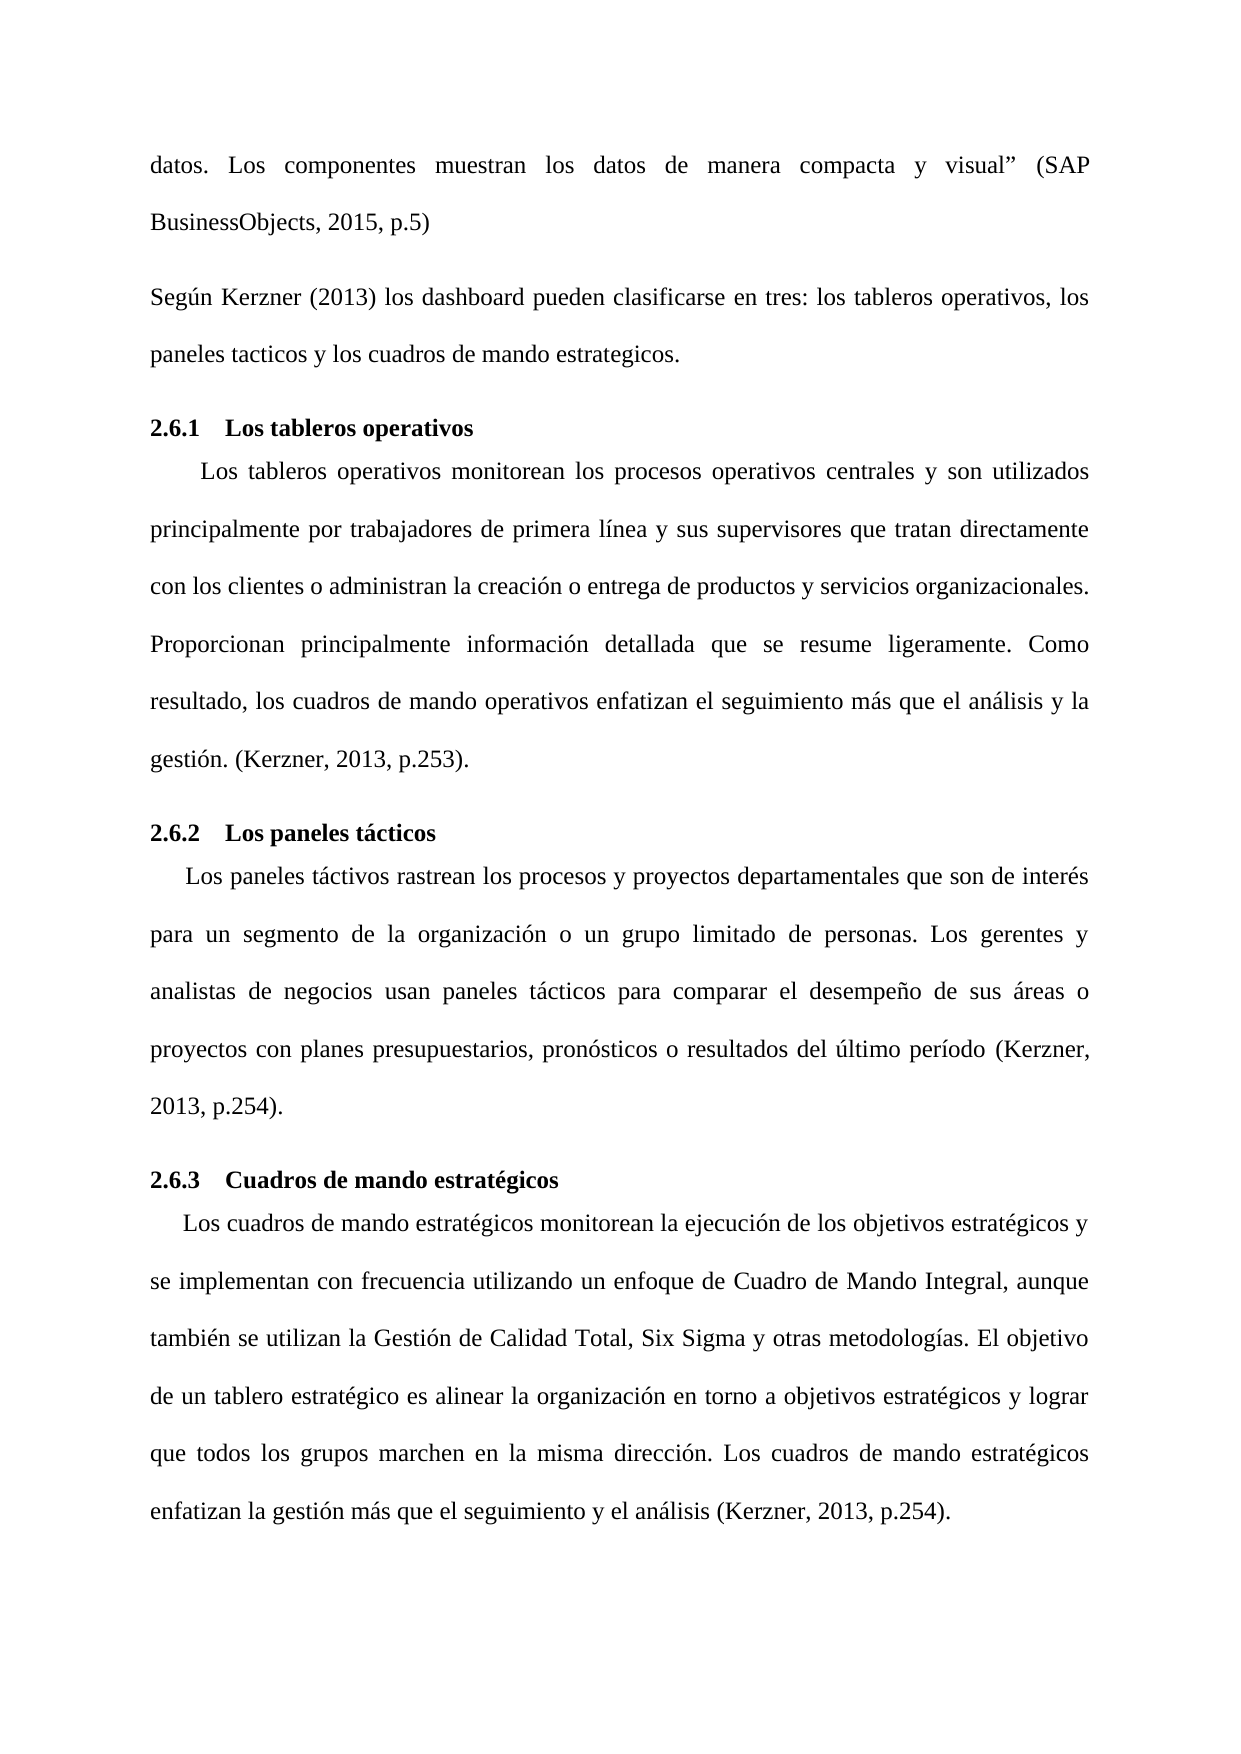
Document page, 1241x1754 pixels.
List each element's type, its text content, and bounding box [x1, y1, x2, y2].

text Los cuadros de mando estratégicos monitorean la ejecución de los objetivos estratégicos y se implementan con frecuencia utilizando un enfoque de Cuadro de Mando Integral, aunque también se utilizan la Gestión de Calidad Total, Six Sigma y otras metodologías. El objetivo de un tablero estratégico es alinear la organización en torno a objetivos estratégicos y lograr que todos los grupos marchen en la misma dirección. Los cuadros de mando estratégicos enfatizan la gestión más que el seguimiento y el análisis (Kerzner, 2013, p.254). [150, 1208, 1090, 1525]
subtitle Los paneles tácticos [150, 818, 1090, 847]
text Según Kerzner (2013) los dashboard pueden clasificarse en tres: los tableros operativos, los paneles tacticos y los cuadros de mando estrategicos. [150, 282, 1090, 368]
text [150, 150, 1090, 236]
text Los tableros operativos monitorean los procesos operativos centrales y son utilizados principalmente por trabajadores de primera línea y sus supervisores que tratan directamente con los clientes o administran la creación o entrega de productos y servicios organizacionales. Proporcionan principalmente información detallada que se resume ligeramente. Como resultado, los cuadros de mando operativos enfatizan el seguimiento más que el análisis y la gestión. (Kerzner, 2013, p.253). [150, 456, 1090, 773]
subtitle Cuadros de mando estratégicos [150, 1165, 1090, 1194]
subtitle Los tableros operativos [150, 413, 1090, 442]
text Los paneles táctivos rastrean los procesos y proyectos departamentales que son de interés para un segmento de la organización o un grupo limitado de personas. Los gerentes y analistas de negocios usan paneles tácticos para comparar el desempeño de sus áreas o proyectos con planes presupuestarios, pronósticos o resultados del último período (Kerzner, 2013, p.254). [150, 861, 1090, 1120]
